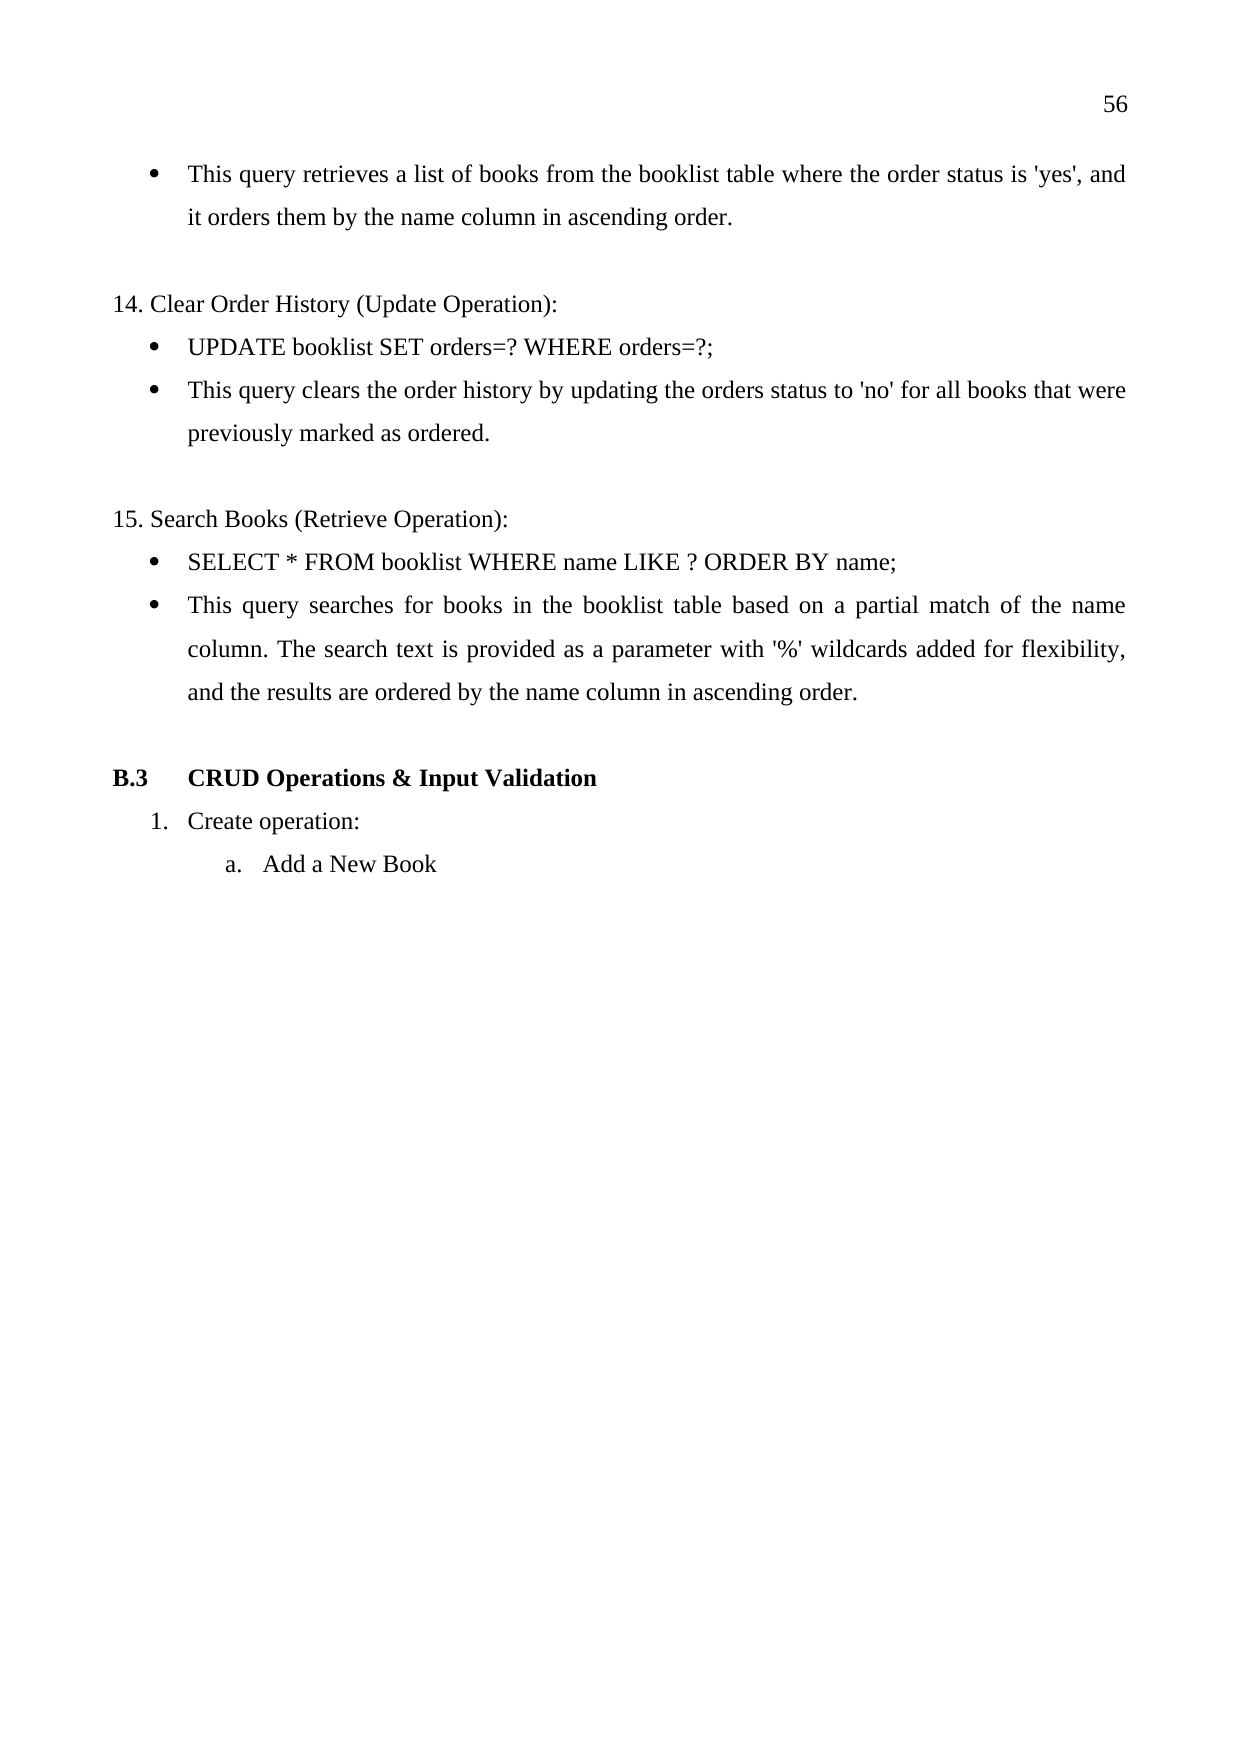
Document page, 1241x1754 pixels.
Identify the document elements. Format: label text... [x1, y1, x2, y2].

subtitle CRUD Operations & Input Validation [112, 763, 1128, 792]
list Add a New Book [225, 849, 1128, 878]
list This query searches for books in the booklist table based on a partial match of the name column. The search text is provided as a parameter with '%' wildcards added for flexibility, and the results are ordered by the name column in ascending order. [150, 591, 1128, 706]
list UPDATE booklist SET orders=? WHERE orders=?; [150, 332, 1128, 361]
list Create operation: [150, 806, 1128, 835]
list This query clears the order history by updating the orders status to 'no' for all books that were previously marked as ordered. [150, 375, 1128, 447]
text 15. Search Books (Retrieve Operation): [112, 504, 1128, 533]
list SELECT * FROM booklist WHERE name LIKE ? ORDER BY name; [150, 547, 1128, 576]
list This query retrieves a list of books from the booklist table where the order status is 'yes', and it orders them by the name column in ascending order. [150, 159, 1128, 231]
text 14. Clear Order History (Update Operation): [112, 289, 1128, 317]
